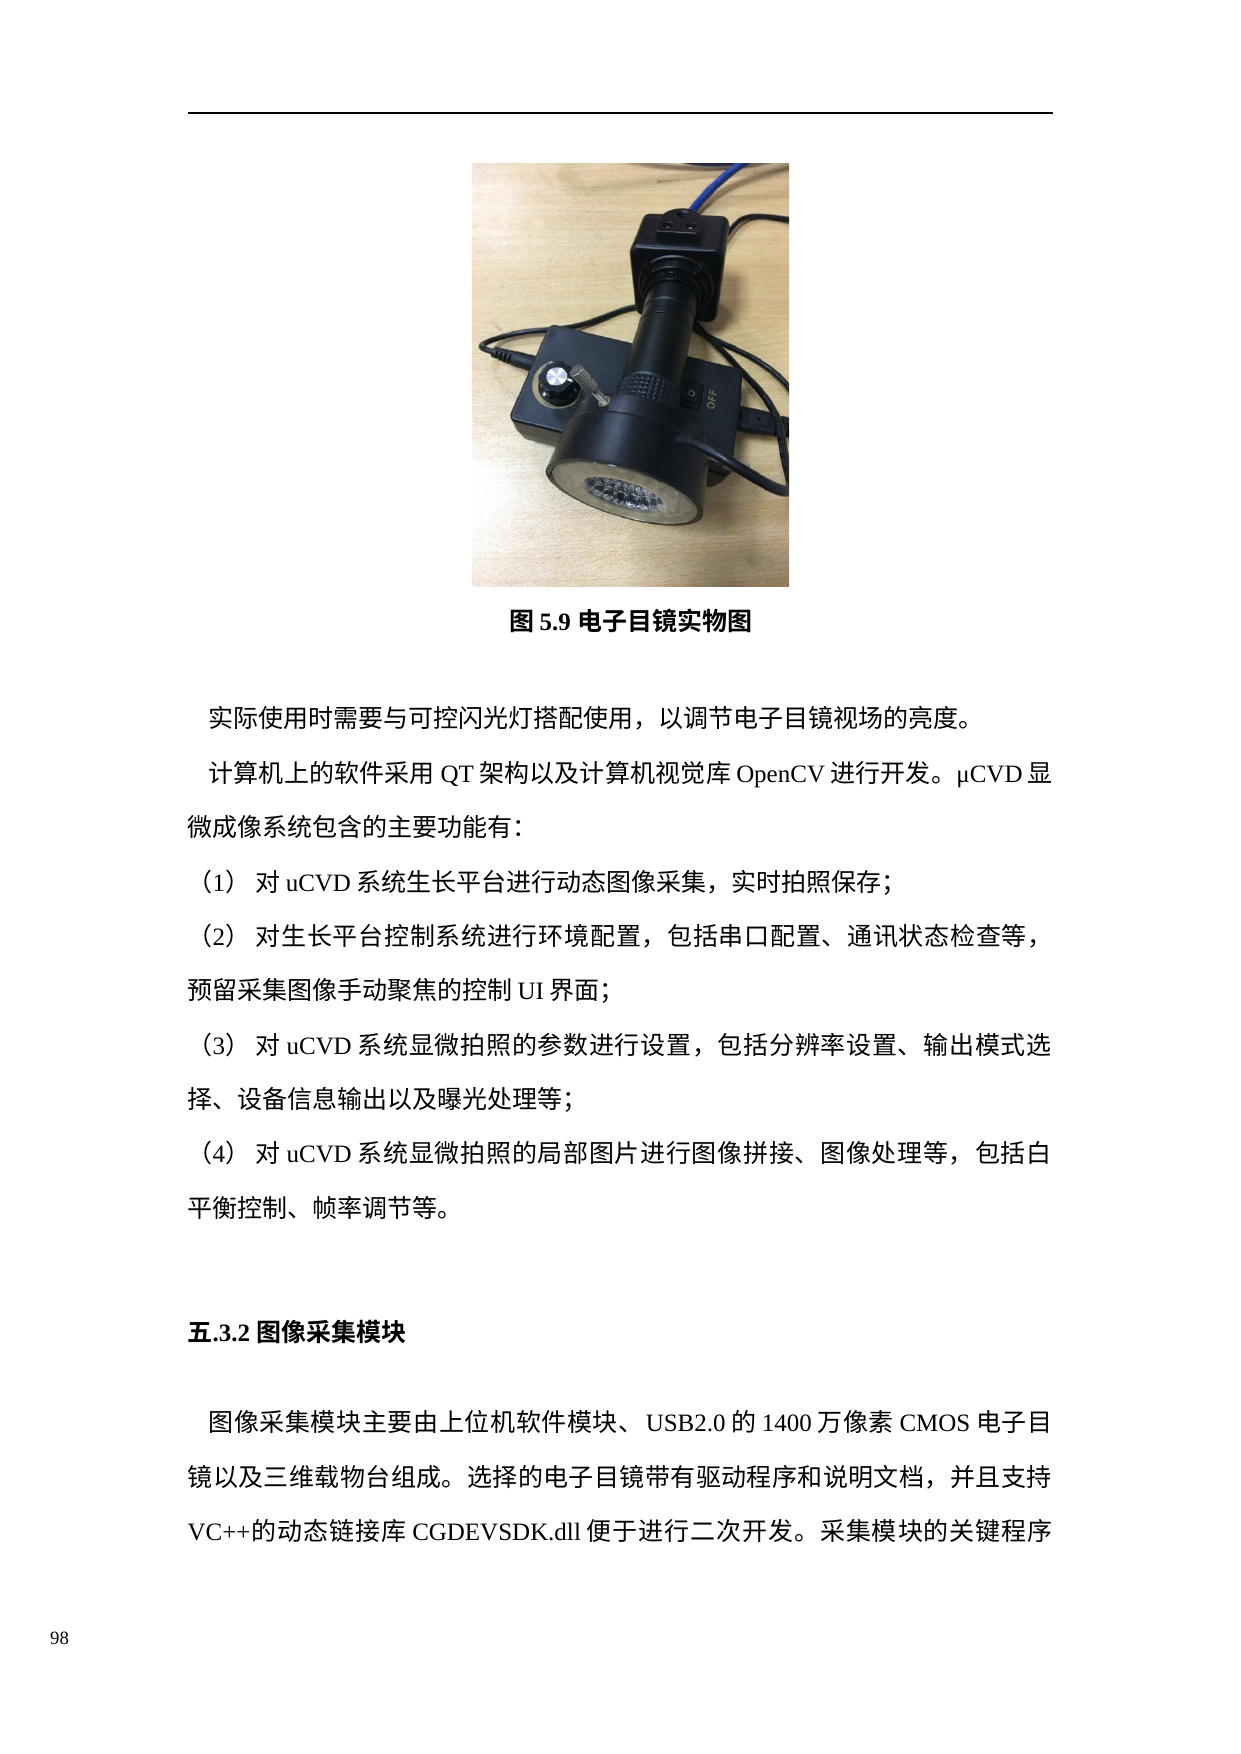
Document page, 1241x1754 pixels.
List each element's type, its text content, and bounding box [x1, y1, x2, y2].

list 对生长平台控制系统进行环境配置，包括串口配置、通讯状态检查等，预留采集图像手动聚焦的控制UI界面； [187, 916, 1053, 1007]
text 图5.9 电子目镜实物图 [187, 601, 1053, 638]
picture [471, 163, 790, 587]
text 计算机上的软件采用QT架构以及计算机视觉库OpenCV进行开发。μCVD显微成像系统包含的主要功能有： [187, 753, 1053, 844]
list 对uCVD系统显微拍照的局部图片进行图像拼接、图像处理等，包括白平衡控制、帧率调节等。 [187, 1134, 1053, 1224]
subtitle 图像采集模块 [187, 1313, 1053, 1349]
list 对uCVD系统显微拍照的参数进行设置，包括分辨率设置、输出模式选择、设备信息输出以及曝光处理等； [187, 1025, 1053, 1116]
list 对uCVD系统生长平台进行动态图像采集，实时拍照保存； [187, 862, 1053, 898]
text 实际使用时需要与可控闪光灯搭配使用，以调节电子目镜视场的亮度。 [187, 699, 1053, 735]
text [187, 1403, 1053, 1548]
